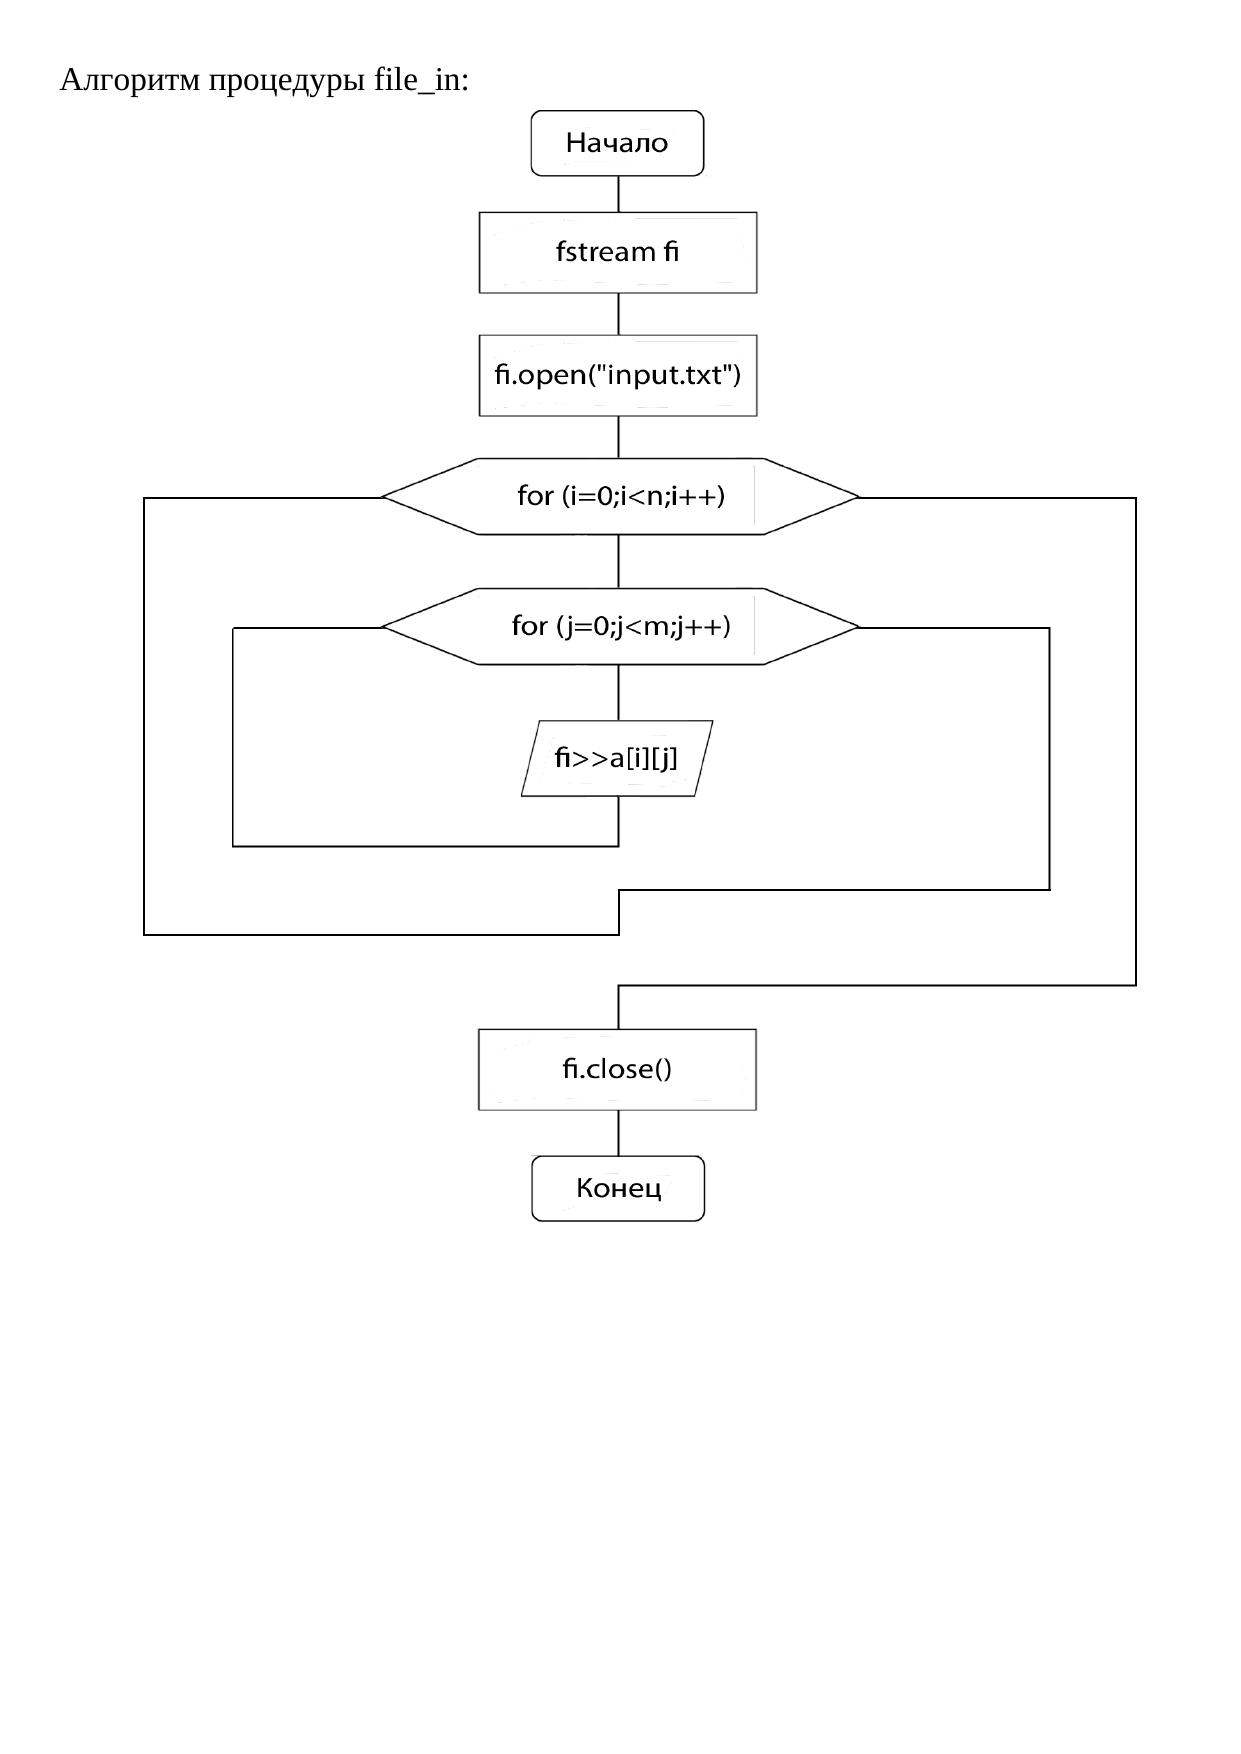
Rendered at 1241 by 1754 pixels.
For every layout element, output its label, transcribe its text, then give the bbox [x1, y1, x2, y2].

text Алгоритм процедуры file_in: [59, 59, 1181, 99]
picture [59, 99, 1181, 1241]
